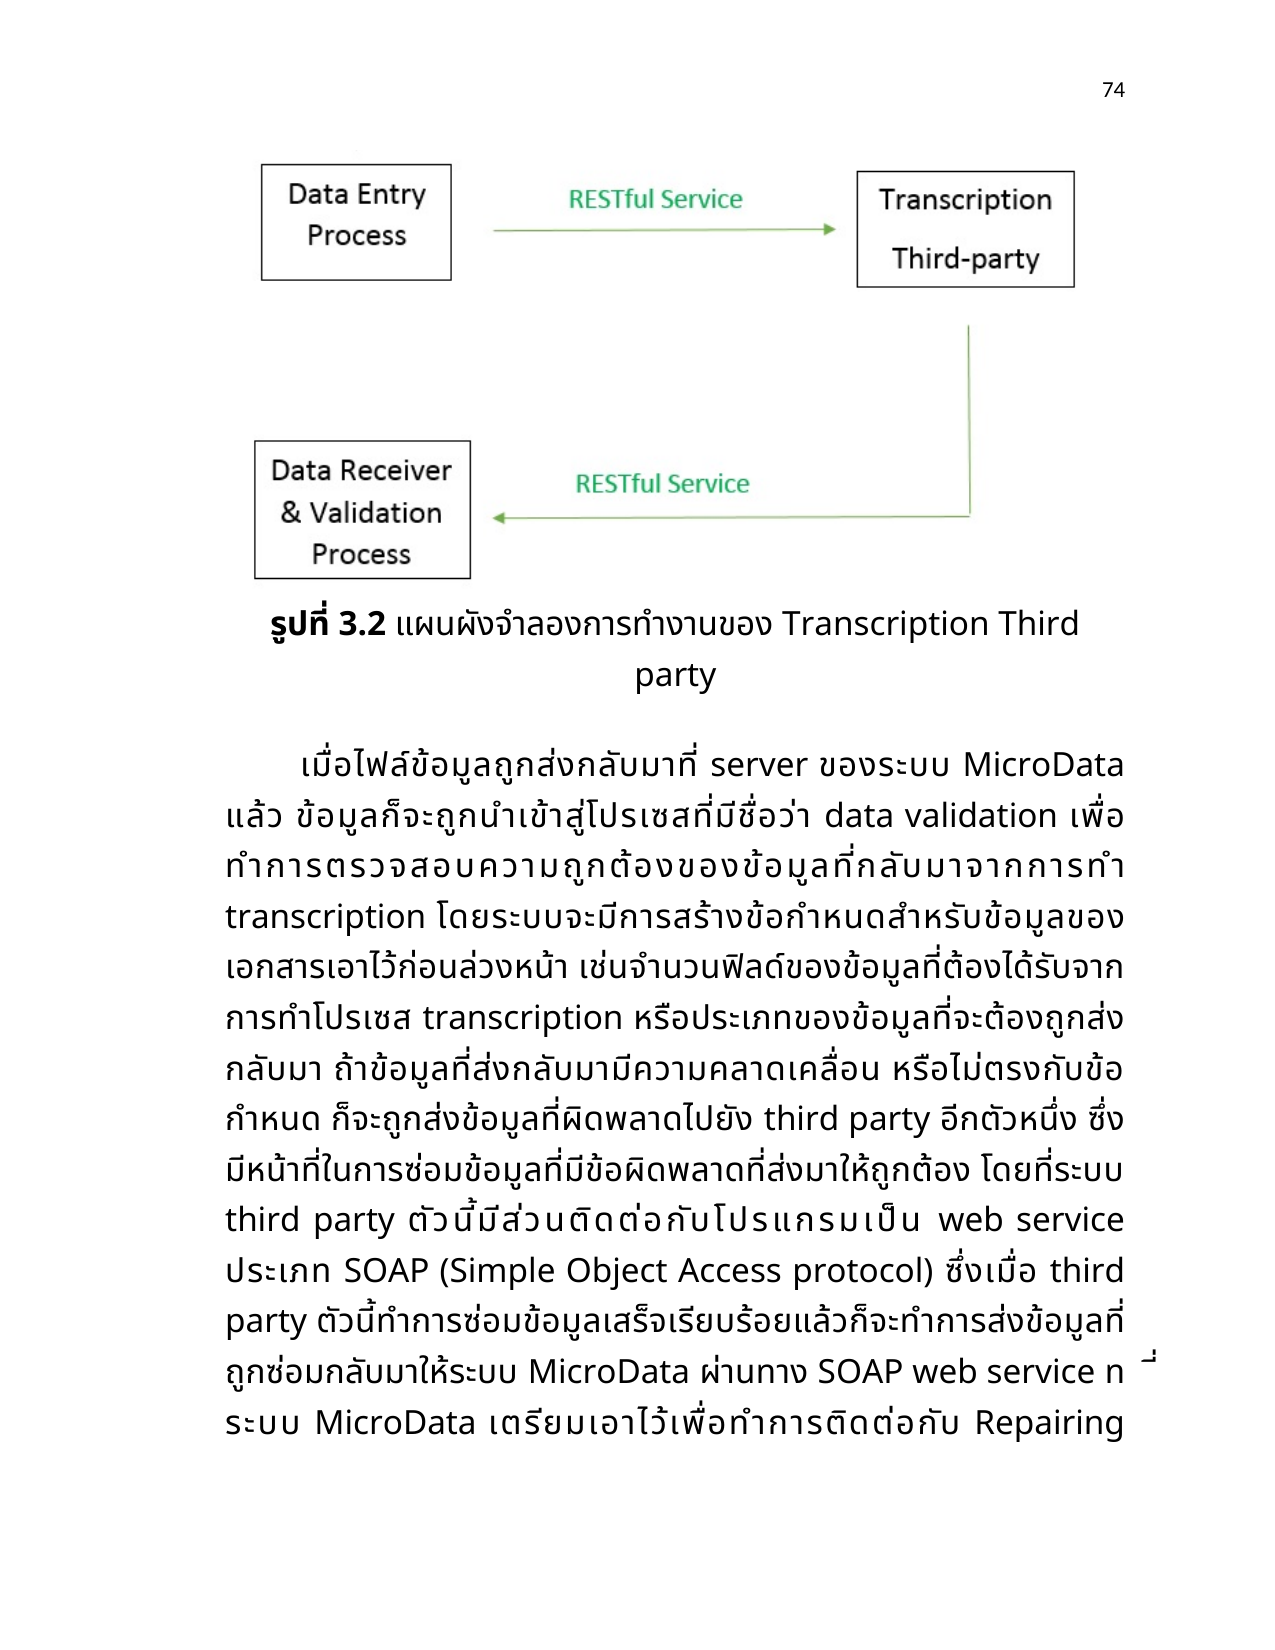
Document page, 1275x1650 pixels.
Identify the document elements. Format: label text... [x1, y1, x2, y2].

text รูปที่ 3.2 แผนผังจำลองการทำงานของ Transcription Third party [225, 600, 1125, 696]
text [225, 741, 1125, 1449]
picture [242, 150, 1108, 600]
